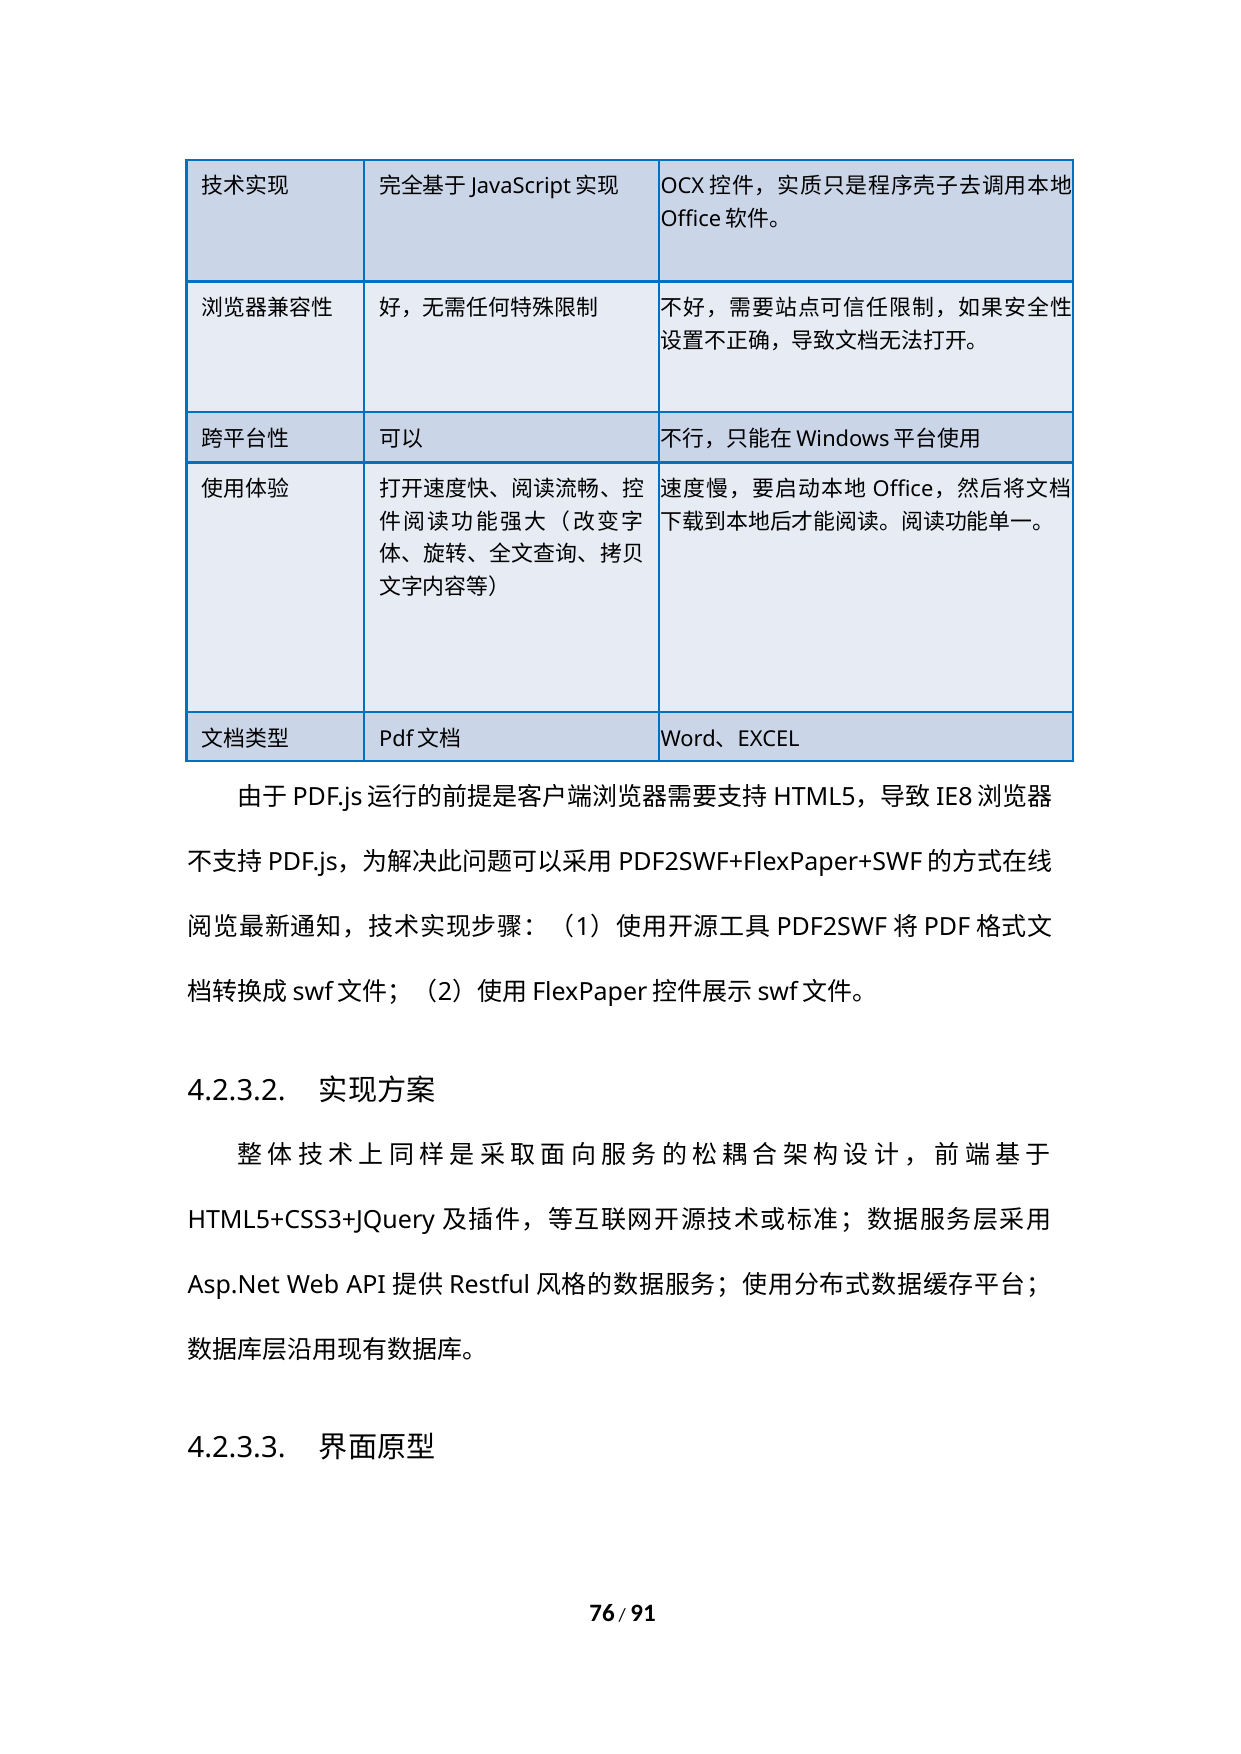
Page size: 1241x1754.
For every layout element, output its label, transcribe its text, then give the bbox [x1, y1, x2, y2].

table_cell 打开速度快、阅读流畅、控件阅读功能强大（改变字体、旋转、全文查询、拷贝文字内容等） [365, 464, 658, 711]
table_cell Pdf文档 [365, 713, 658, 760]
table_cell 技术实现 [188, 161, 363, 280]
table_cell 速度慢，要启动本地Office，然后将文档下载到本地后才能阅读。阅读功能单一。 [660, 464, 1072, 711]
table_cell 可以 [365, 413, 658, 461]
table_cell Word、EXCEL [660, 713, 1072, 760]
table_cell 文档类型 [188, 713, 363, 760]
table_cell 完全基于JavaScript实现 [365, 161, 658, 280]
text 整体技术上同样是采取面向服务的松耦合架构设计，前端基于HTML5+CSS3+JQuery及插件，等互联网开源技术或标准；数据服务层采用Asp.Net Web API提供Restful风格的数据服务；使用分布式数据缓存平台；数据库层沿用现有数据库。 [187, 1120, 1053, 1380]
table_cell 使用体验 [188, 464, 363, 711]
list 界面原型 [187, 1412, 1053, 1477]
table_cell OCX控件，实质只是程序壳子去调用本地Office软件。 [660, 161, 1072, 280]
text 由于PDF.js运行的前提是客户端浏览器需要支持HTML5，导致IE8浏览器不支持PDF.js，为解决此问题可以采用PDF2SWF+FlexPaper+SWF的方式在线阅览最新通知，技术实现步骤：（1）使用开源工具PDF2SWF将PDF格式文档转换成swf文件；（2）使用FlexPaper控件展示swf文件。 [187, 762, 1053, 1022]
table_cell 好，无需任何特殊限制 [365, 283, 658, 411]
table_cell 不行，只能在Windows平台使用 [660, 413, 1072, 461]
table_cell 跨平台性 [188, 413, 363, 461]
table_cell 浏览器兼容性 [188, 283, 363, 411]
list 实现方案 [187, 1055, 1053, 1120]
table_cell 不好，需要站点可信任限制，如果安全性设置不正确，导致文档无法打开。 [660, 283, 1072, 411]
